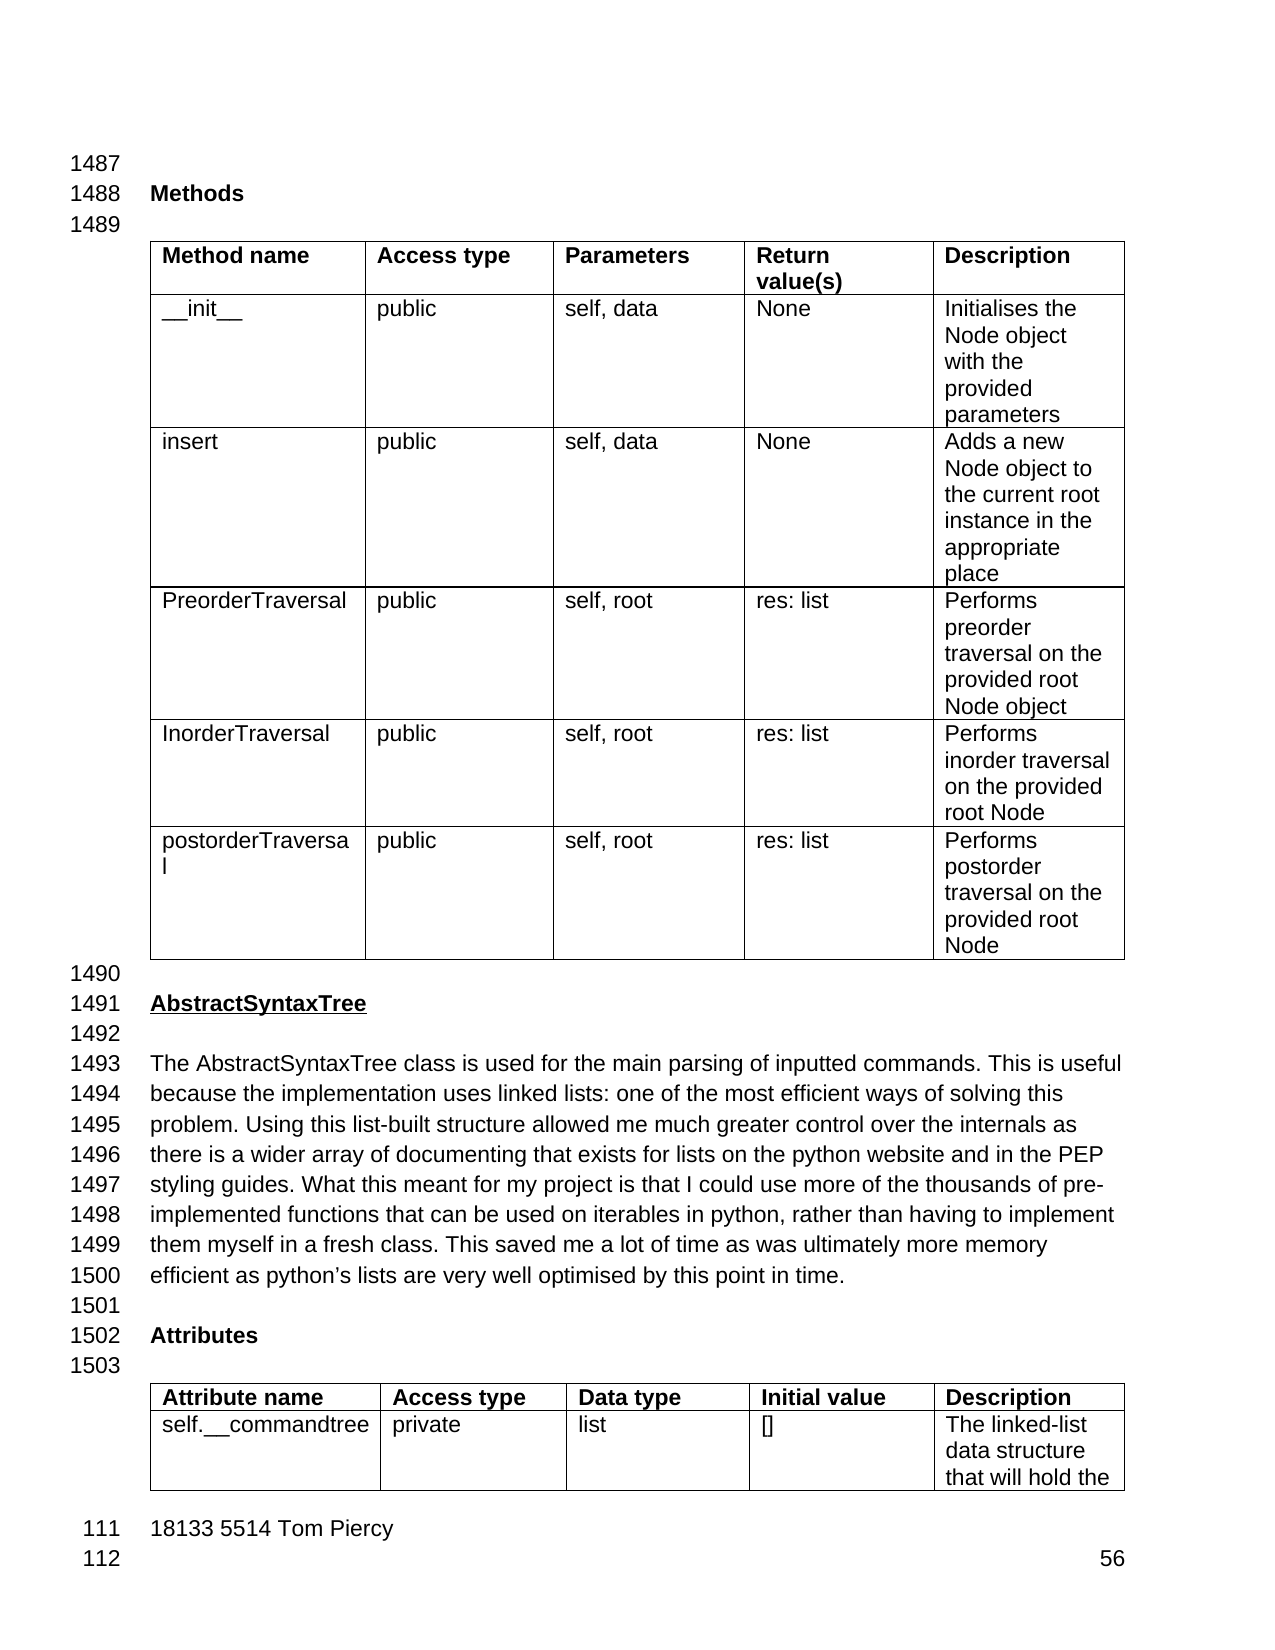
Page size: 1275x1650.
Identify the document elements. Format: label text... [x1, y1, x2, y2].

table_cell Performs postorder traversal on the provided root Node [934, 827, 1124, 958]
table_cell public [366, 720, 553, 826]
table_cell postorderTraversal [151, 827, 365, 958]
table_cell res: list [745, 720, 933, 826]
table_cell res: list [745, 588, 933, 719]
table_cell None [745, 428, 933, 586]
table_cell self, root [554, 827, 744, 958]
table_header Parameters [554, 242, 744, 294]
table_cell list [567, 1411, 749, 1490]
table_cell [935, 1411, 1124, 1490]
table_cell self, data [554, 295, 744, 427]
table_cell self, root [554, 720, 744, 826]
table_header Initial value [750, 1384, 934, 1410]
table_header Attribute name [151, 1384, 380, 1410]
table_cell insert [151, 428, 365, 586]
table_cell Adds a new Node object to the current root instance in the appropriate place [934, 428, 1124, 586]
table_header Return value(s) [745, 242, 933, 294]
table_header Description [935, 1384, 1124, 1410]
table_cell InorderTraversal [151, 720, 365, 826]
table_header Data type [567, 1384, 749, 1410]
table_cell [] [750, 1411, 934, 1490]
table_header Access type [366, 242, 553, 294]
table_cell PreorderTraversal [151, 588, 365, 719]
table_header Access type [381, 1384, 566, 1410]
table_cell __init__ [151, 295, 365, 427]
table_cell res: list [745, 827, 933, 958]
table_cell public [366, 827, 553, 958]
table_cell self, root [554, 588, 744, 719]
table_cell Initialises the Node object with the provided parameters [934, 295, 1124, 427]
table_cell public [366, 295, 553, 427]
table_header Method name [151, 242, 365, 294]
table_cell private [381, 1411, 566, 1490]
table_cell public [366, 588, 553, 719]
table_cell Performs preorder traversal on the provided root Node object [934, 588, 1124, 719]
table_cell None [745, 295, 933, 427]
table_cell self, data [554, 428, 744, 586]
table_cell self.__commandtree [151, 1411, 380, 1490]
table_cell public [366, 428, 553, 586]
text Attributes [150, 1322, 1125, 1348]
table_cell Performs inorder traversal on the provided root Node [934, 720, 1124, 826]
text The AbstractSyntaxTree class is used for the main parsing of inputted commands. This is useful because the implementation uses linked lists: one of the most efficient ways of solving this problem. Using this list-built structure allowed me much greater control over the internals as there is a wider array of documenting that exists for lists on the python website and in the PEP styling guides. What this meant for my project is that I could use more of the thousands of pre-implemented functions that can be used on iterables in python, rather than having to implement them myself in a fresh class. This saved me a lot of time as was ultimately more memory efficient as python’s lists are very well optimised by this point in time. [150, 1050, 1125, 1288]
text AbstractSyntaxTree [150, 990, 1125, 1016]
table_header Description [934, 242, 1124, 294]
text Methods [150, 180, 1125, 207]
